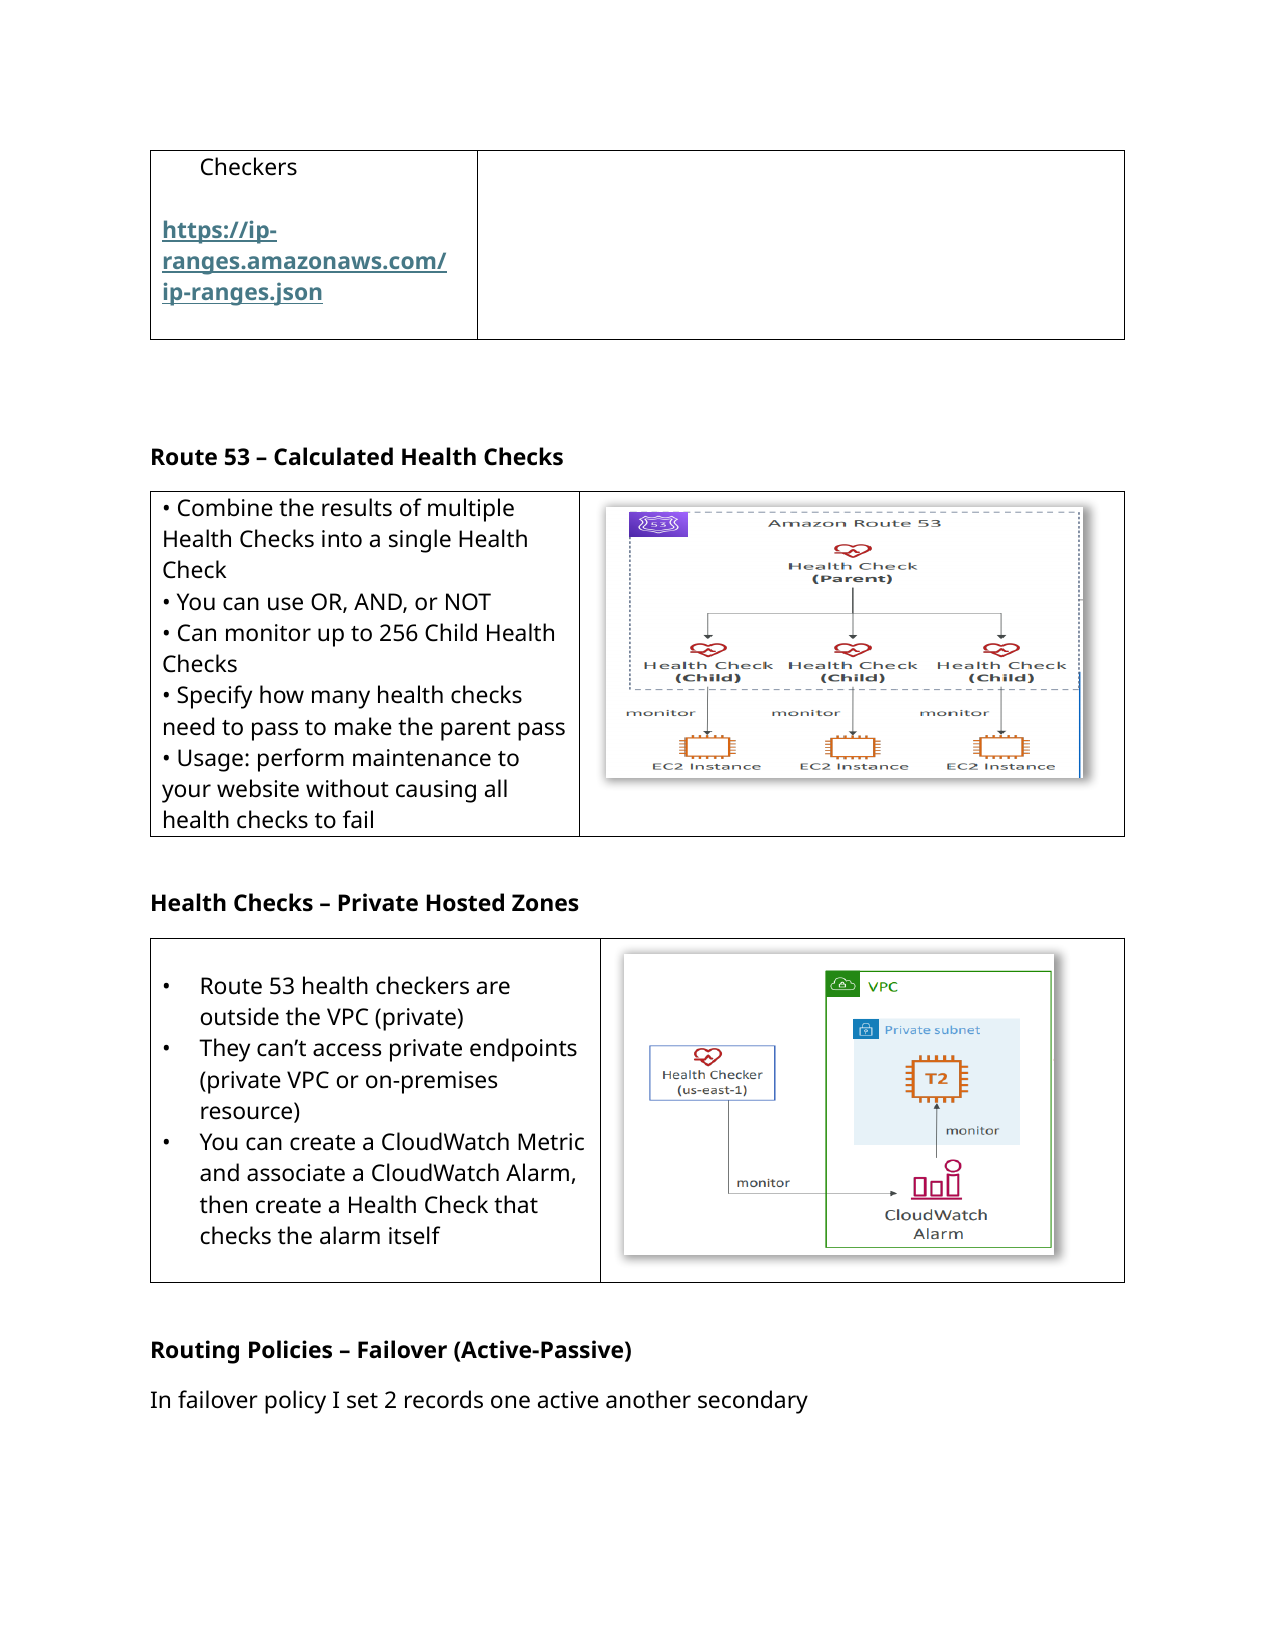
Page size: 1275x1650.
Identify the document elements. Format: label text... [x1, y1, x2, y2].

picture [606, 507, 1083, 778]
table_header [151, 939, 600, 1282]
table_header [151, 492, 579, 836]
text Routing Policies – Failover (Active-Passive) [150, 1334, 1125, 1365]
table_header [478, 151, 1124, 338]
picture [624, 954, 1054, 1255]
text Route 53 – Calculated Health Checks [150, 440, 1125, 472]
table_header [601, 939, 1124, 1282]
text In failover policy I set 2 records one active another secondary [150, 1384, 1125, 1415]
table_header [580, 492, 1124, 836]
text Health Checks – Private Hosted Zones [150, 887, 1125, 918]
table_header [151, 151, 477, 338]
